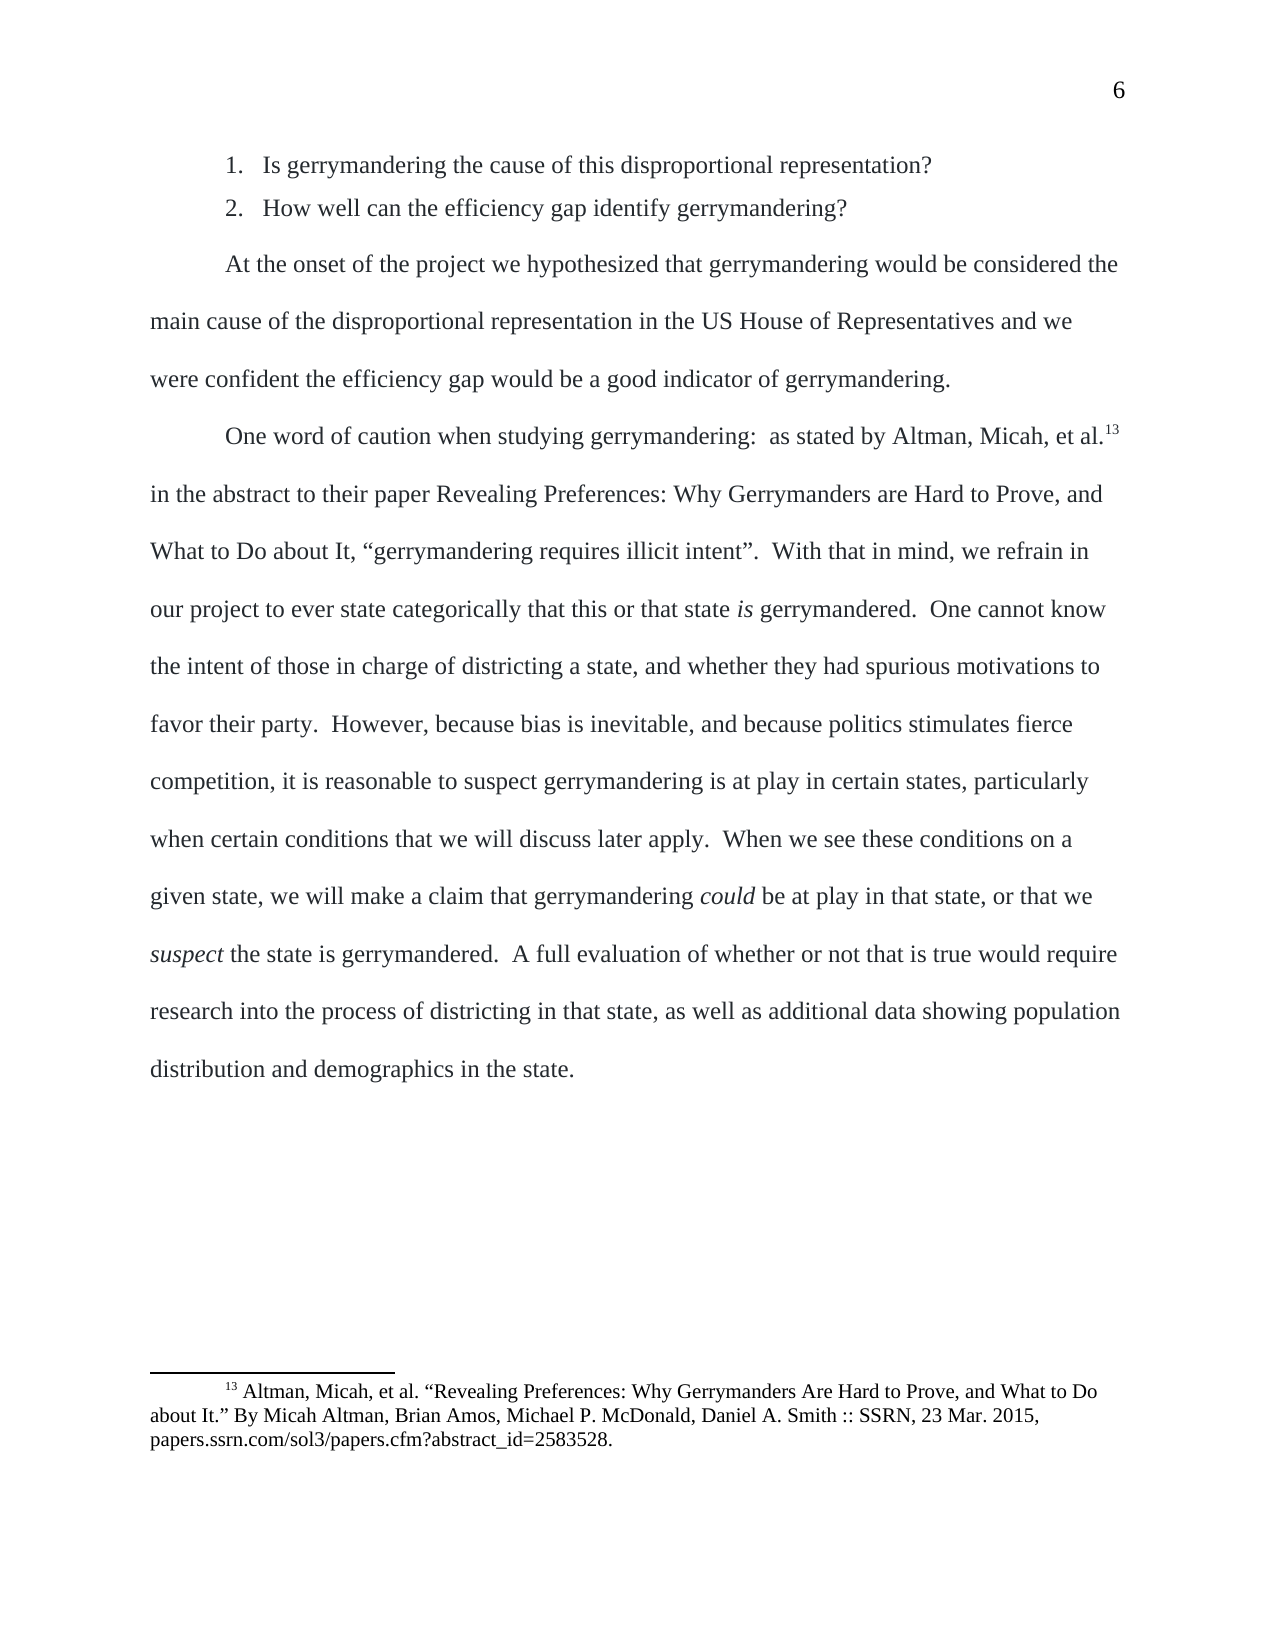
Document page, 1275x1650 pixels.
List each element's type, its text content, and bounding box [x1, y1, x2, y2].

text At the onset of the project we hypothesized that gerrymandering would be considered the main cause of the disproportional representation in the US House of Representatives and we were confident the efficiency gap would be a good indicator of gerrymandering. [150, 249, 1125, 392]
text One word of caution when studying gerrymandering: as stated by Altman, Micah, et al. in the abstract to their paper Revealing Preferences: Why Gerrymanders are Hard to Prove, and What to Do about It, “gerrymandering requires illicit intent”. With that in mind, we refrain in our project to ever state categorically that this or that state is gerrymandered. One cannot know the intent of those in charge of districting a state, and whether they had spurious motivations to favor their party. However, because bias is inevitable, and because politics stimulates fierce competition, it is reasonable to suspect gerrymandering is at play in certain states, particularly when certain conditions that we will discuss later apply. When we see these conditions on a given state, we will make a claim that gerrymandering could be at play in that state, or that we suspect the state is gerrymandered. A full evaluation of whether or not that is true would require research into the process of districting in that state, as well as additional data showing population distribution and demographics in the state. [150, 421, 1125, 1082]
list Is gerrymandering the cause of this disproportional representation? [225, 150, 1125, 179]
list How well can the efficiency gap identify gerrymandering? [225, 193, 1125, 222]
